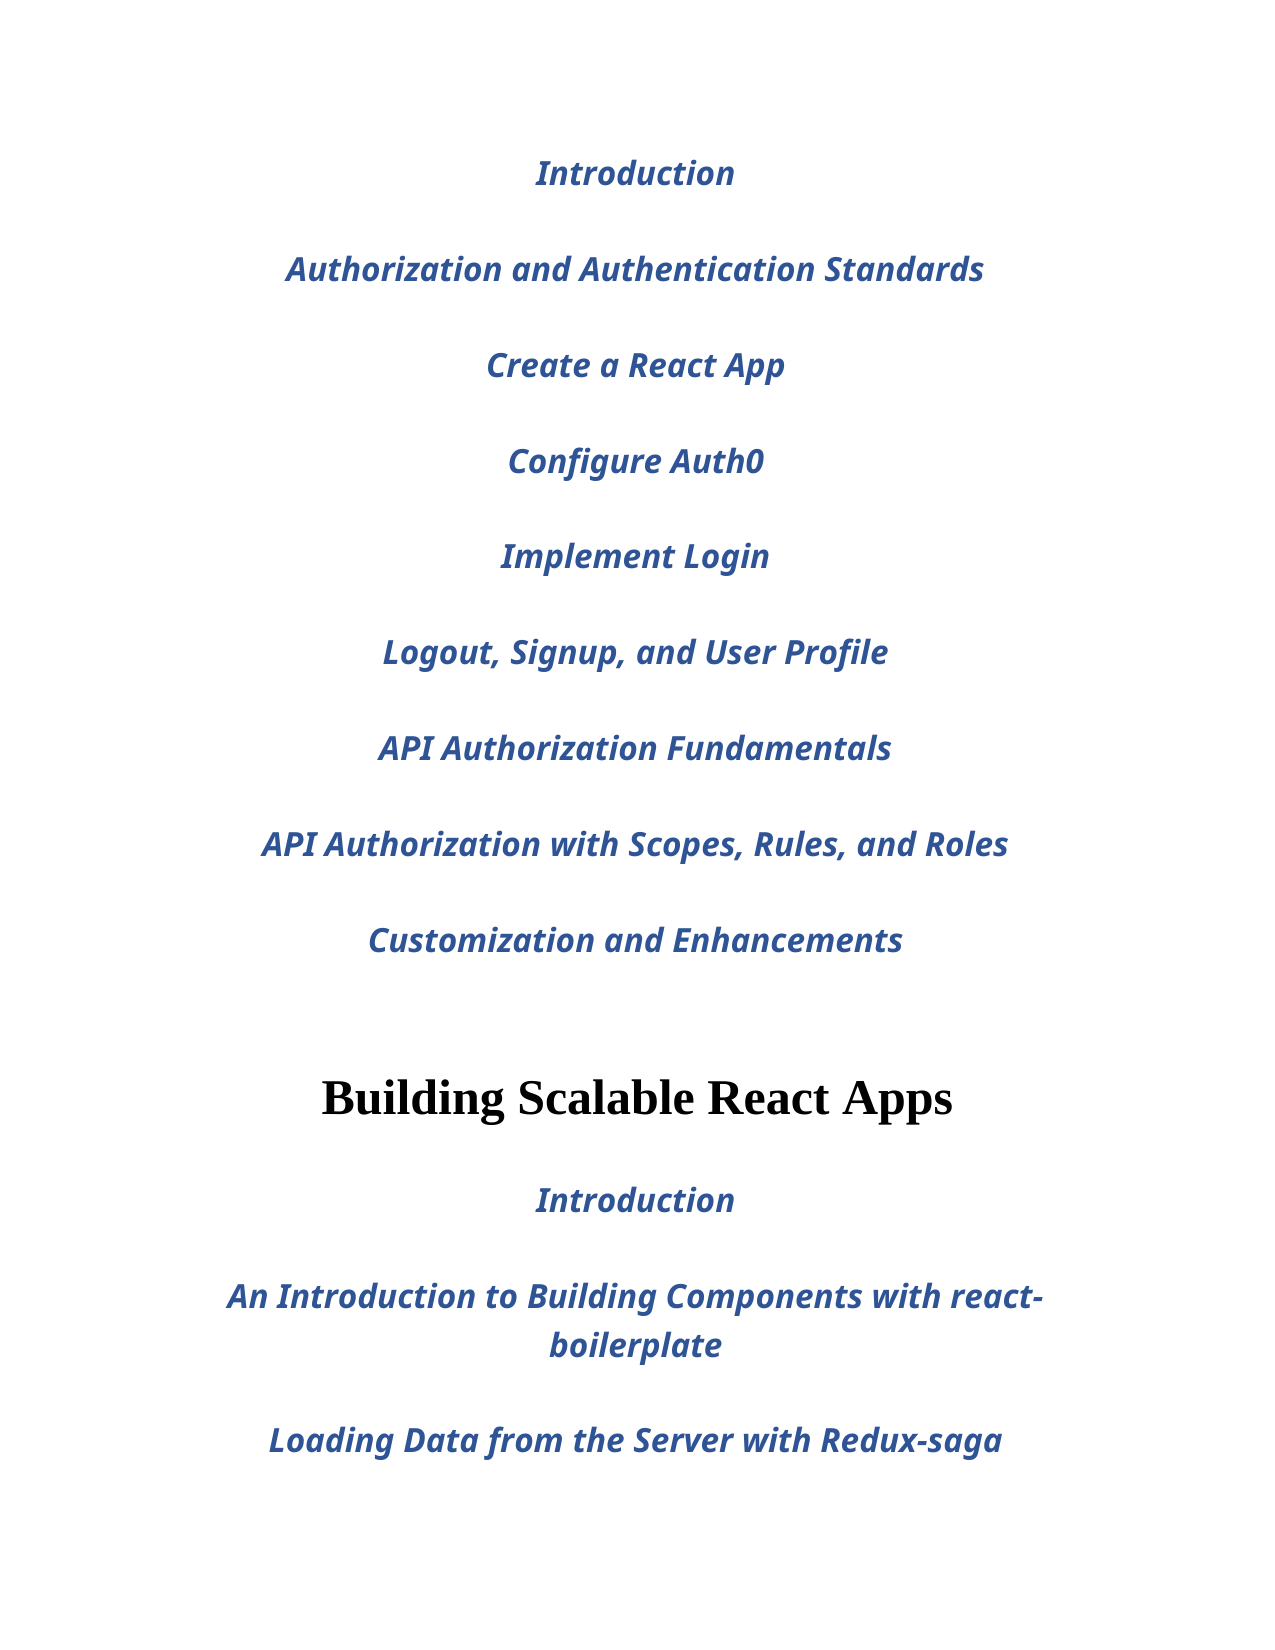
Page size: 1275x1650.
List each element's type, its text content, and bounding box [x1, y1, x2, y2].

subtitle Building Scalable React Apps [150, 1068, 1125, 1125]
subtitle Configure Auth0 [150, 437, 1125, 483]
subtitle An Introduction to Building Components with react-boilerplate [150, 1272, 1125, 1367]
subtitle Introduction [150, 150, 1125, 195]
subtitle API Authorization Fundamentals [150, 725, 1125, 770]
subtitle Logout, Signup, and User Profile [150, 629, 1125, 674]
subtitle Customization and Enhancements [150, 917, 1125, 962]
subtitle Loading Data from the Server with Redux-saga [150, 1417, 1125, 1463]
subtitle Create a React App [150, 342, 1125, 387]
subtitle Introduction [150, 1177, 1125, 1222]
subtitle Authorization and Authentication Standards [150, 246, 1125, 291]
subtitle API Authorization with Scopes, Rules, and Roles [150, 821, 1125, 866]
subtitle Implement Login [150, 533, 1125, 579]
